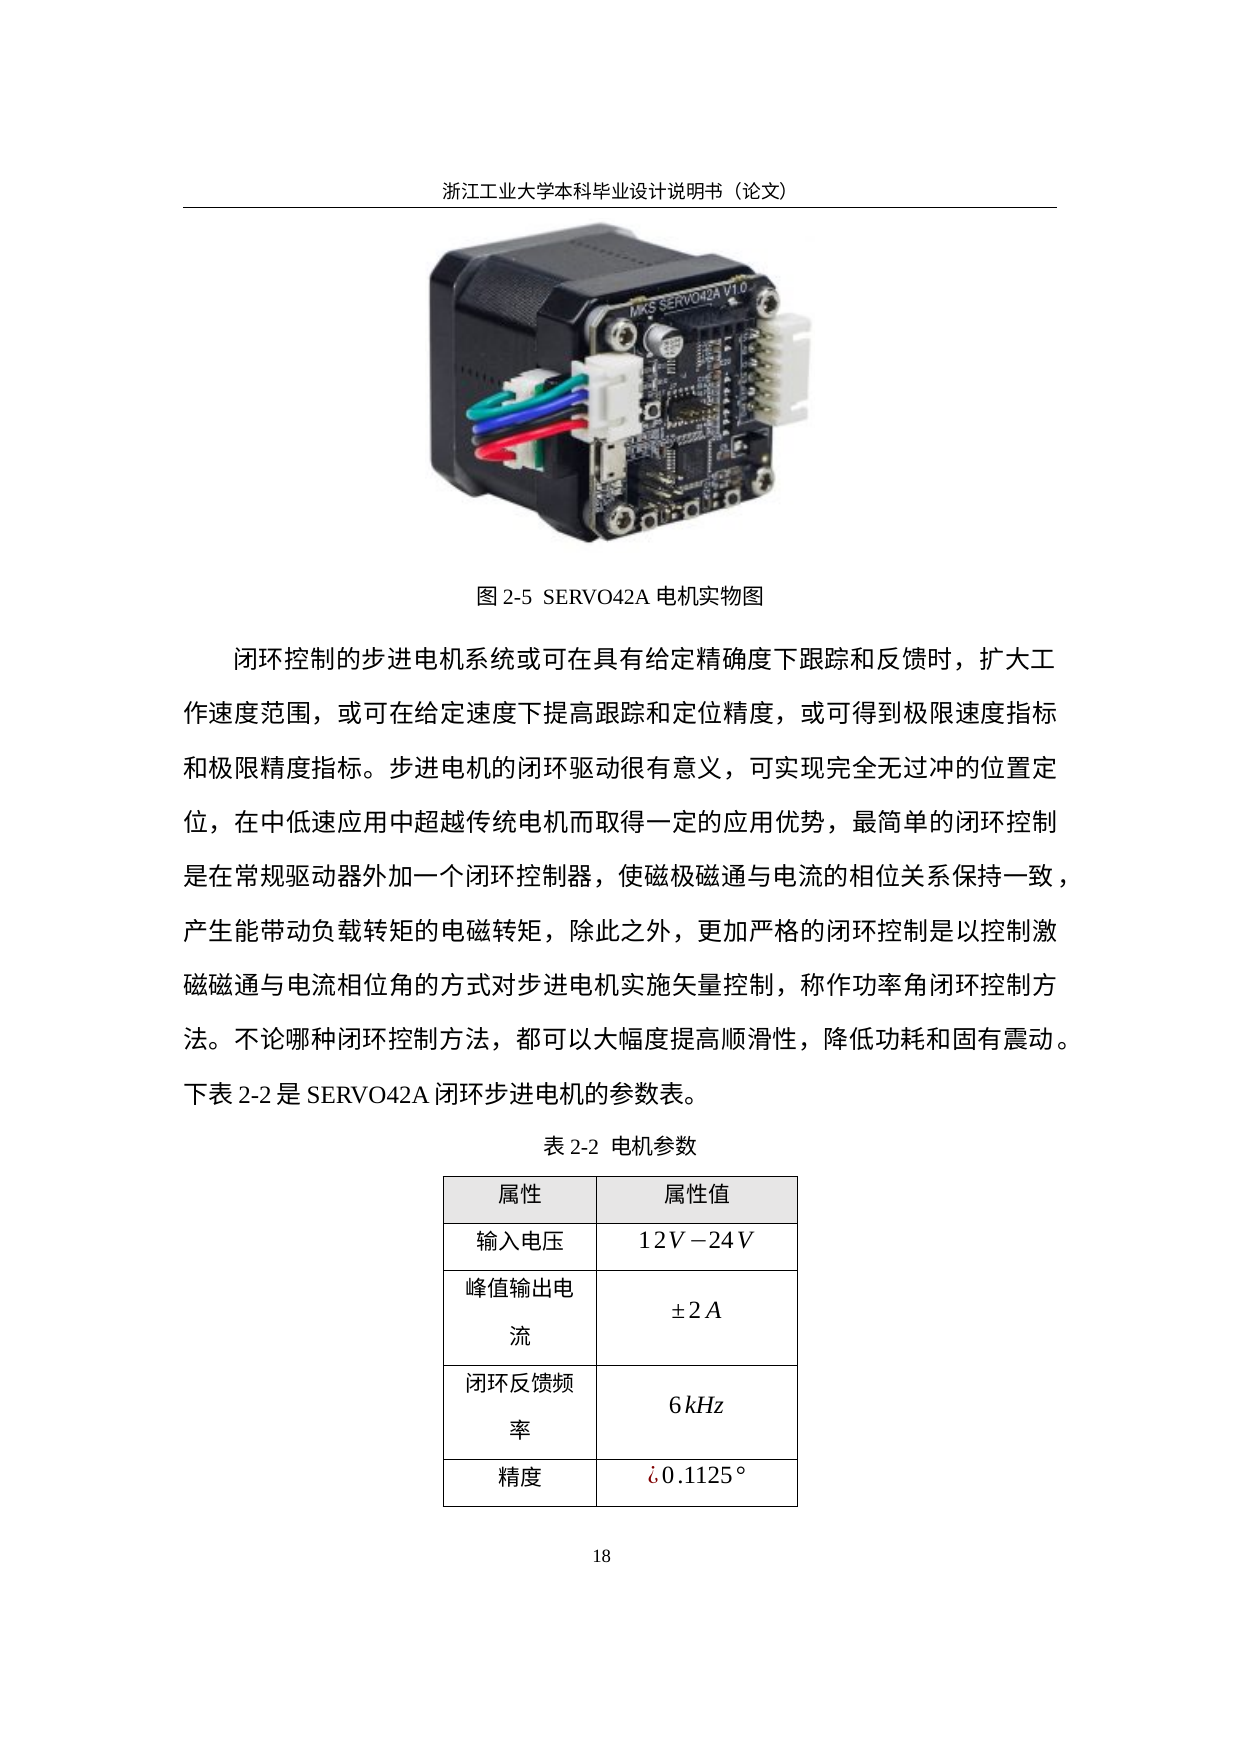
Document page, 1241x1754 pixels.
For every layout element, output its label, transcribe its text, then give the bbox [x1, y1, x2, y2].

table_cell 输入电压 [444, 1224, 596, 1270]
table_cell 峰值输出电流 [444, 1271, 596, 1364]
table_cell 精度 [444, 1460, 596, 1506]
table_cell [597, 1224, 797, 1270]
table_cell [597, 1366, 797, 1459]
text 表 2-2 电机参数 [183, 1129, 1057, 1160]
table_cell [597, 1460, 797, 1506]
picture [425, 218, 816, 553]
table_header 属性值 [597, 1177, 797, 1223]
table_cell [597, 1271, 797, 1364]
table_cell 闭环反馈频率 [444, 1366, 596, 1459]
text 闭环控制的步进电机系统或可在具有给定精确度下跟踪和反馈时，扩大工作速度范围，或可在给定速度下提高跟踪和定位精度，或可得到极限速度指标和极限精度指标。步进电机的闭环驱动很有意义，可实现完全无过冲的位置定位，在中低速应用中超越传统电机而取得一定的应用优势，最简单的闭环控制是在常规驱动器外加一个闭环控制器，使磁极磁通与电流的相位关系保持一致，产生能带动负载转矩的电磁转矩，除此之外，更加严格的闭环控制是以控制激磁磁通与电流相位角的方式对步进电机实施矢量控制，称作功率角闭环控制方法。不论哪种闭环控制方法，都可以大幅度提高顺滑性，降低功耗和固有震动。下表2-2是SERVO42A闭环步进电机的参数表。 [183, 639, 1057, 1111]
table_header 属性 [444, 1177, 596, 1223]
